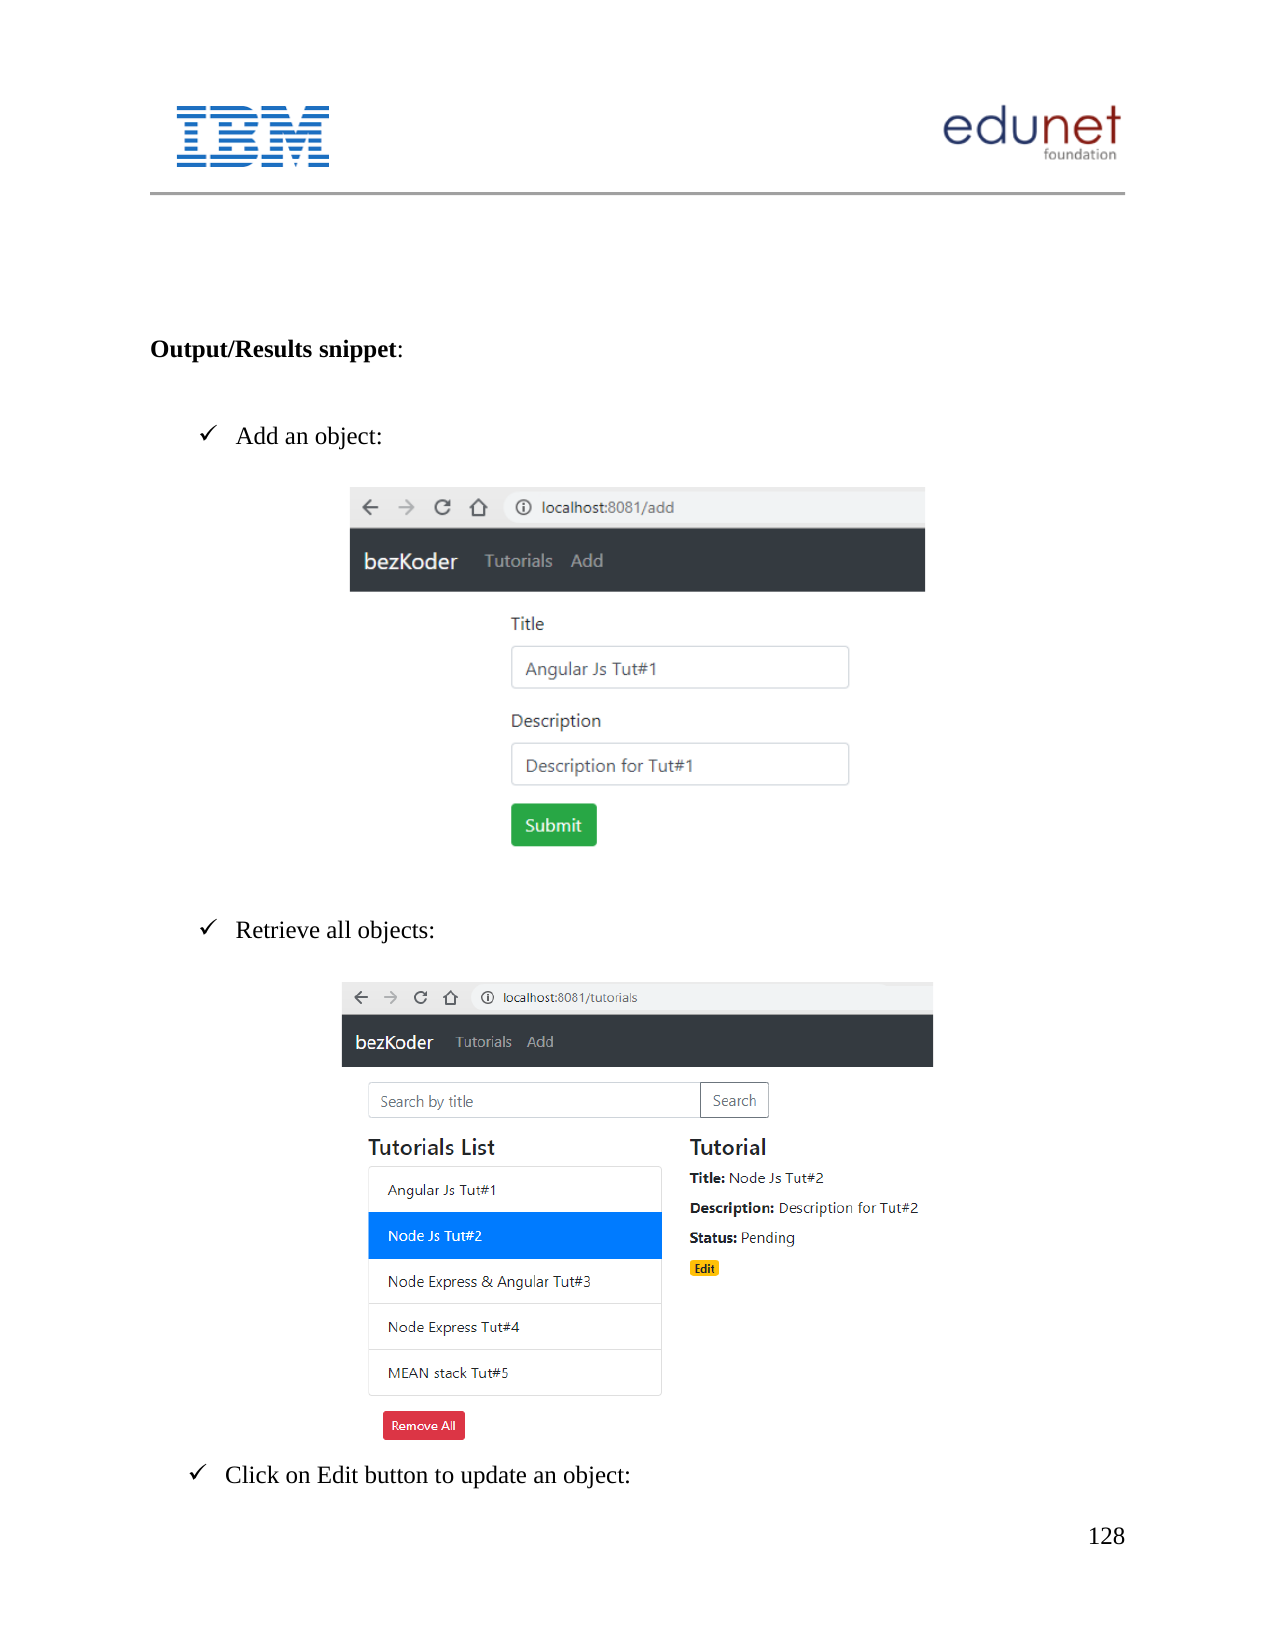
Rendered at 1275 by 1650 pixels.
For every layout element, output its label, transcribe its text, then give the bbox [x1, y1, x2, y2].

list Add an object: [198, 421, 1125, 450]
picture [349, 487, 926, 879]
picture [941, 95, 1125, 167]
picture [341, 982, 934, 1456]
subtitle Output/Results snippet: [150, 334, 1125, 363]
list Click on Edit button to update an object: [187, 1460, 1125, 1489]
list Retrieve all objects: [198, 916, 1125, 944]
picture [176, 106, 329, 167]
